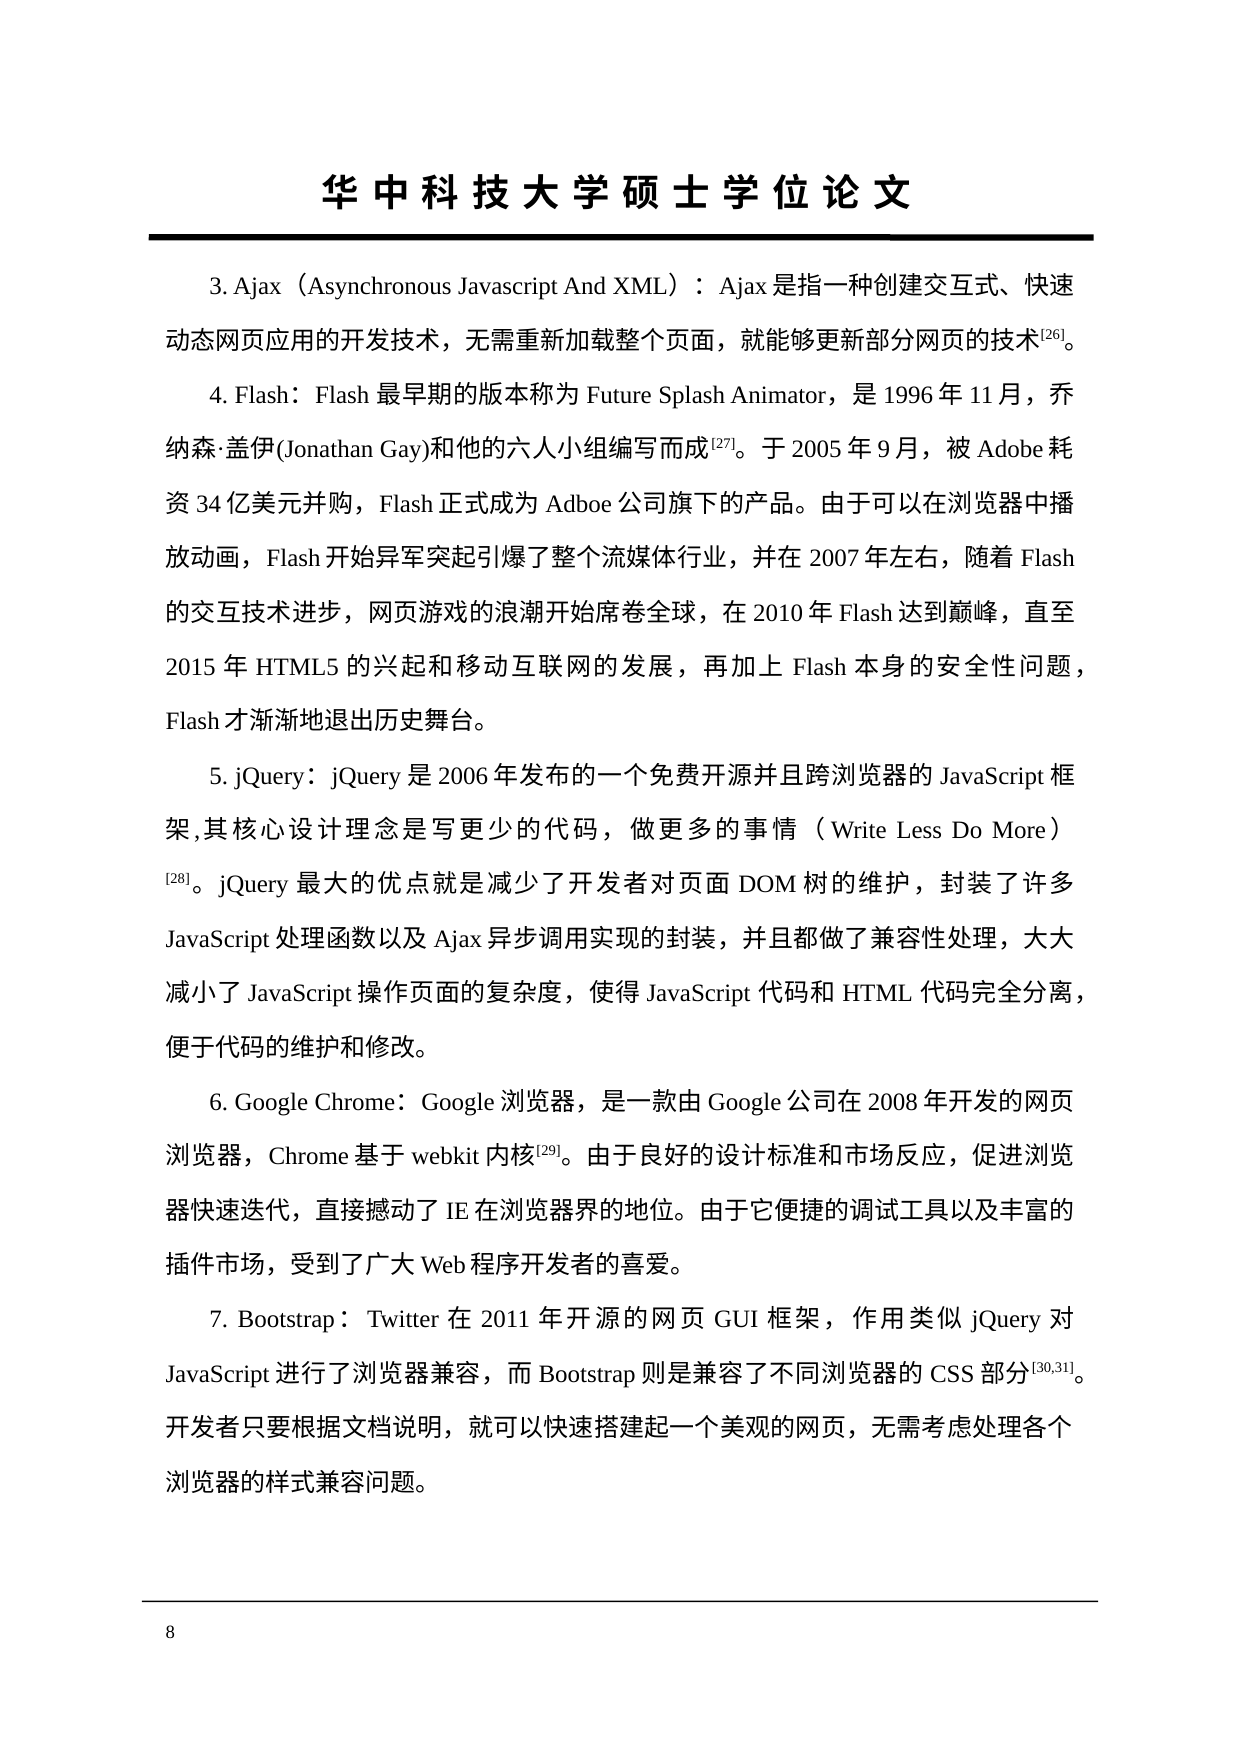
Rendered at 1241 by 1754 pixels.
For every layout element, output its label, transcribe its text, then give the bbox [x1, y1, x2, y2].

text 6. Google Chrome：Google浏览器，是一款由Google公司在2008年开发的网页浏览器，Chrome基于webkit内核[29]。由于良好的设计标准和市场反应，促进浏览器快速迭代，直接撼动了IE在浏览器界的地位。由于它便捷的调试工具以及丰富的插件市场，受到了广大Web程序开发者的喜爱。 [165, 1081, 1075, 1281]
text 4. Flash：Flash 最早期的版本称为Future Splash Animator，是1996年11月，乔纳森·盖伊(Jonathan Gay)和他的六人小组编写而成[27]。于2005年9月，被Adobe耗资34亿美元并购，Flash正式成为Adboe公司旗下的产品。由于可以在浏览器中播放动画，Flash开始异军突起引爆了整个流媒体行业，并在2007年左右，随着Flash 的交互技术进步，网页游戏的浪潮开始席卷全球，在2010年Flash达到巅峰，直至2015年HTML5的兴起和移动互联网的发展，再加上Flash本身的安全性问题，Flash才渐渐地退出历史舞台。 [165, 374, 1075, 737]
text 7. Bootstrap：Twitter在2011年开源的网页GUI框架，作用类似jQuery对JavaScript进行了浏览器兼容，而Bootstrap则是兼容了不同浏览器的CSS部分[30,31]。开发者只要根据文档说明，就可以快速搭建起一个美观的网页，无需考虑处理各个浏览器的样式兼容问题。 [165, 1299, 1075, 1498]
text 5. jQuery：jQuery是2006年发布的一个免费开源并且跨浏览器的JavaScript框架,其核心设计理念是写更少的代码，做更多的事情（Write Less Do More）[28]。jQuery最大的优点就是减少了开发者对页面DOM树的维护，封装了许多JavaScript处理函数以及Ajax异步调用实现的封装，并且都做了兼容性处理，大大减小了JavaScript操作页面的复杂度，使得JavaScript 代码和 HTML 代码完全分离，便于代码的维护和修改。 [165, 755, 1075, 1063]
text 3. Ajax（Asynchronous Javascript And XML）：Ajax是指一种创建交互式、快速动态网页应用的开发技术，无需重新加载整个页面，就能够更新部分网页的技术[26]。 [165, 266, 1075, 356]
